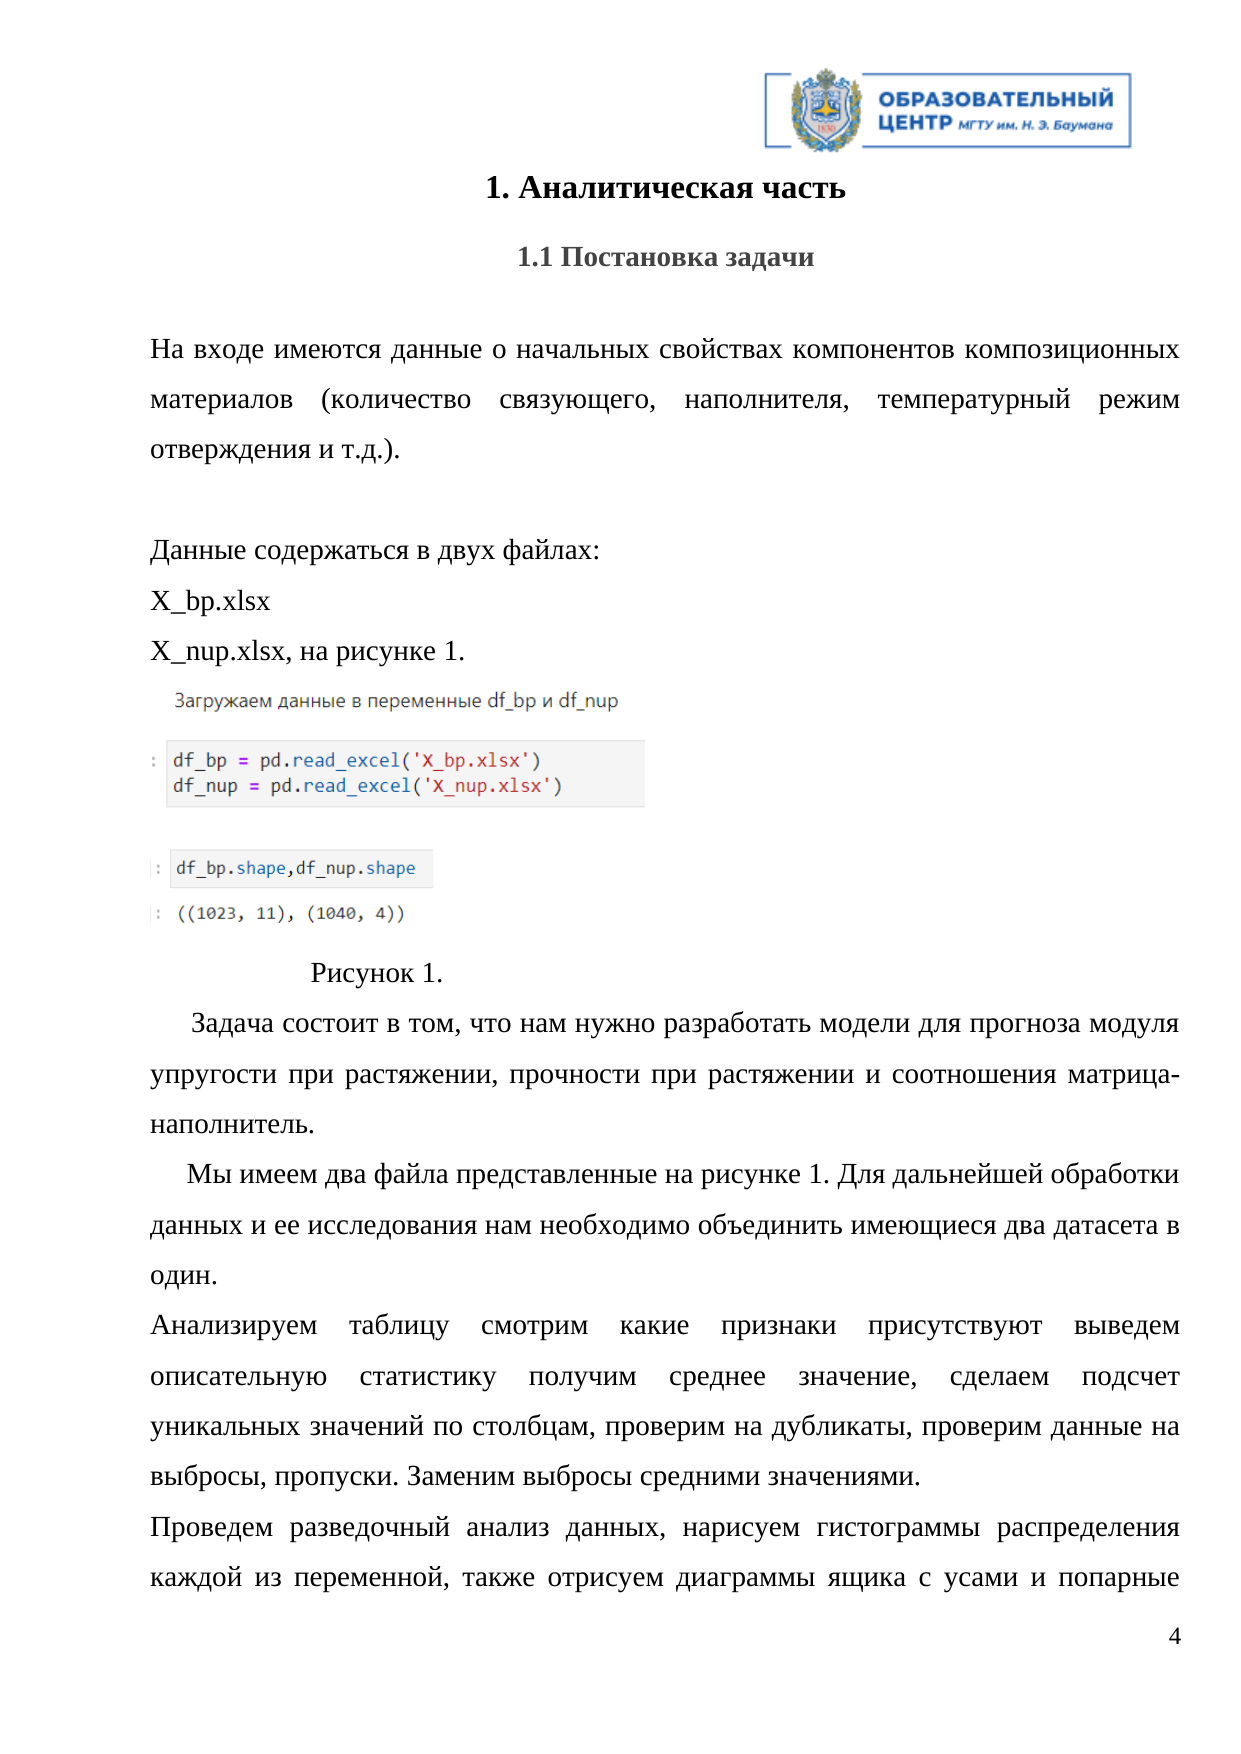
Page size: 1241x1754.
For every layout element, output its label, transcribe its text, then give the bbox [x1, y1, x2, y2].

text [150, 1509, 1181, 1592]
text Задача состоит в том, что нам нужно разработать модели для прогноза модуля упругости при растяжении, прочности при растяжении и соотношения матрица-наполнитель. [150, 1006, 1181, 1140]
subtitle 1. Аналитическая часть [150, 150, 1181, 206]
text Мы имеем два файла представленные на рисунке 1. Для дальнейшей обработки данных и ее исследования нам необходимо объединить имеющиеся два датасета в один. [150, 1156, 1181, 1291]
text X_bp.xlsx [150, 583, 1181, 616]
text Анализируем таблицу смотрим какие признаки присутствуют выведем описательную статистику получим среднее значение, сделаем подсчет уникальных значений по столбцам, проверим на дубликаты, проверим данные на выбросы, пропуски. Заменим выбросы средними значениями. [150, 1307, 1181, 1492]
subtitle 1.1 Постановка задачи [150, 239, 1181, 272]
text Данные содержаться в двух файлах: [150, 532, 1181, 566]
text X_nup.xlsx, на рисунке 1. [150, 633, 1181, 666]
picture [150, 683, 645, 814]
picture [734, 45, 1182, 168]
text Рисунок 1. [150, 955, 1181, 989]
text На входе имеются данные о начальных свойствах компонентов композиционных материалов (количество связующего, наполнителя, температурный режим отверждения и т.д.). [150, 331, 1181, 465]
picture [150, 827, 434, 931]
